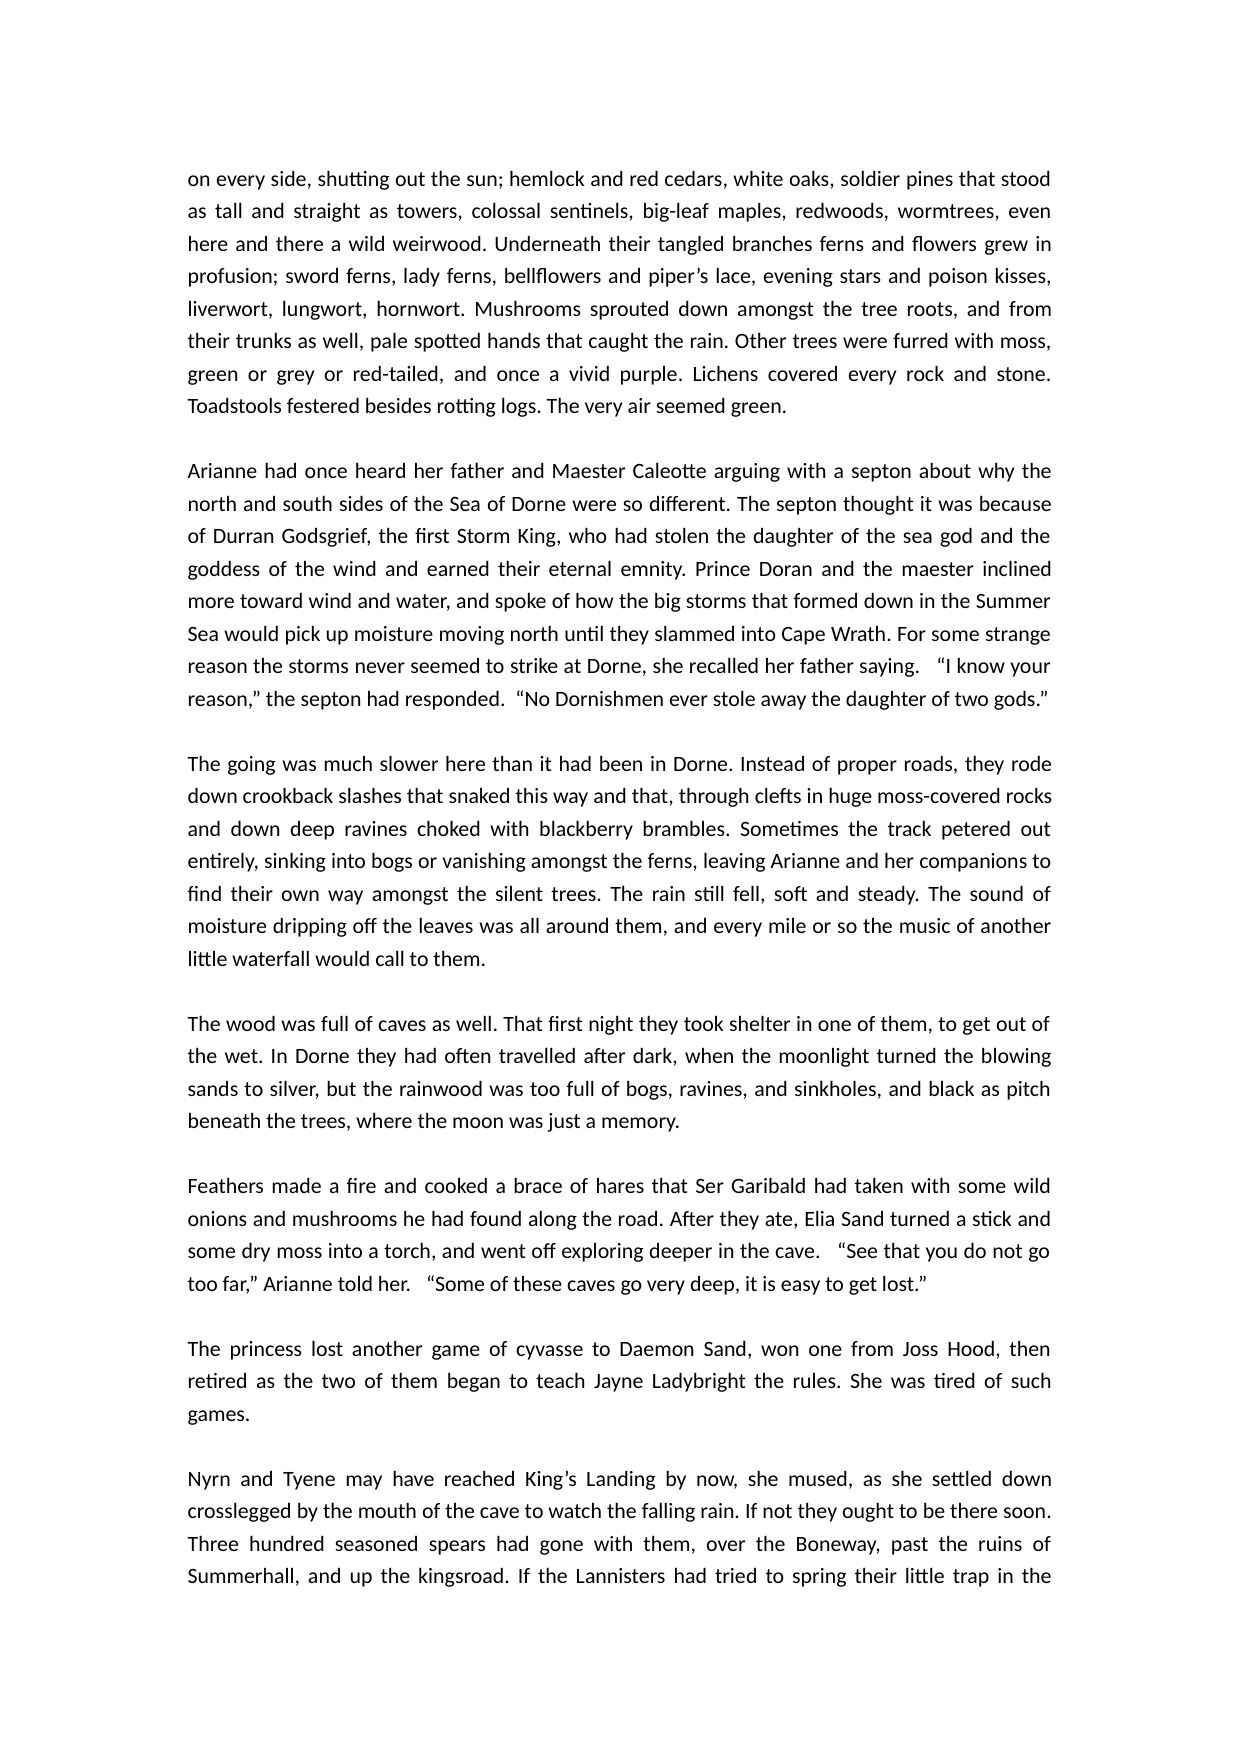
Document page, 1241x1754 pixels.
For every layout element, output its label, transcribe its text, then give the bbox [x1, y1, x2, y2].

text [187, 1462, 1053, 1592]
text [187, 162, 1053, 422]
text Arianne had once heard her father and Maester Caleotte arguing with a septon about why the north and south sides of the Sea of Dorne were so different. The septon thought it was because of Durran Godsgrief, the first Storm King, who had stolen the daughter of the sea god and the goddess of the wind and earned their eternal emnity. Prince Doran and the maester inclined more toward wind and water, and spoke of how the big storms that formed down in the Summer Sea would pick up moisture moving north until they slammed into Cape Wrath. For some strange reason the storms never seemed to strike at Dorne, she recalled her father saying. “I know your reason,” the septon had responded. “No Dornishmen ever stole away the daughter of two gods.” [187, 454, 1053, 714]
text The wood was full of caves as well. That first night they took shelter in one of them, to get out of the wet. In Dorne they had often travelled after dark, when the moonlight turned the blowing sands to silver, but the rainwood was too full of bogs, ravines, and sinkholes, and black as pitch beneath the trees, where the moon was just a memory. [187, 1007, 1053, 1137]
text The going was much slower here than it had been in Dorne. Instead of proper roads, they rode down crookback slashes that snaked this way and that, through clefts in huge moss-covered rocks and down deep ravines choked with blackberry brambles. Sometimes the track petered out entirely, sinking into bogs or vanishing amongst the ferns, leaving Arianne and her companions to find their own way amongst the silent trees. The rain still fell, soft and steady. The sound of moisture dripping off the leaves was all around them, and every mile or so the music of another little waterfall would call to them. [187, 747, 1053, 974]
text Feathers made a fire and cooked a brace of hares that Ser Garibald had taken with some wild onions and mushrooms he had found along the road. After they ate, Elia Sand turned a stick and some dry moss into a torch, and went off exploring deeper in the cave. “See that you do not go too far,” Arianne told her. “Some of these caves go very deep, it is easy to get lost.” [187, 1169, 1053, 1299]
text The princess lost another game of cyvasse to Daemon Sand, won one from Joss Hood, then retired as the two of them began to teach Jayne Ladybright the rules. She was tired of such games. [187, 1332, 1053, 1429]
